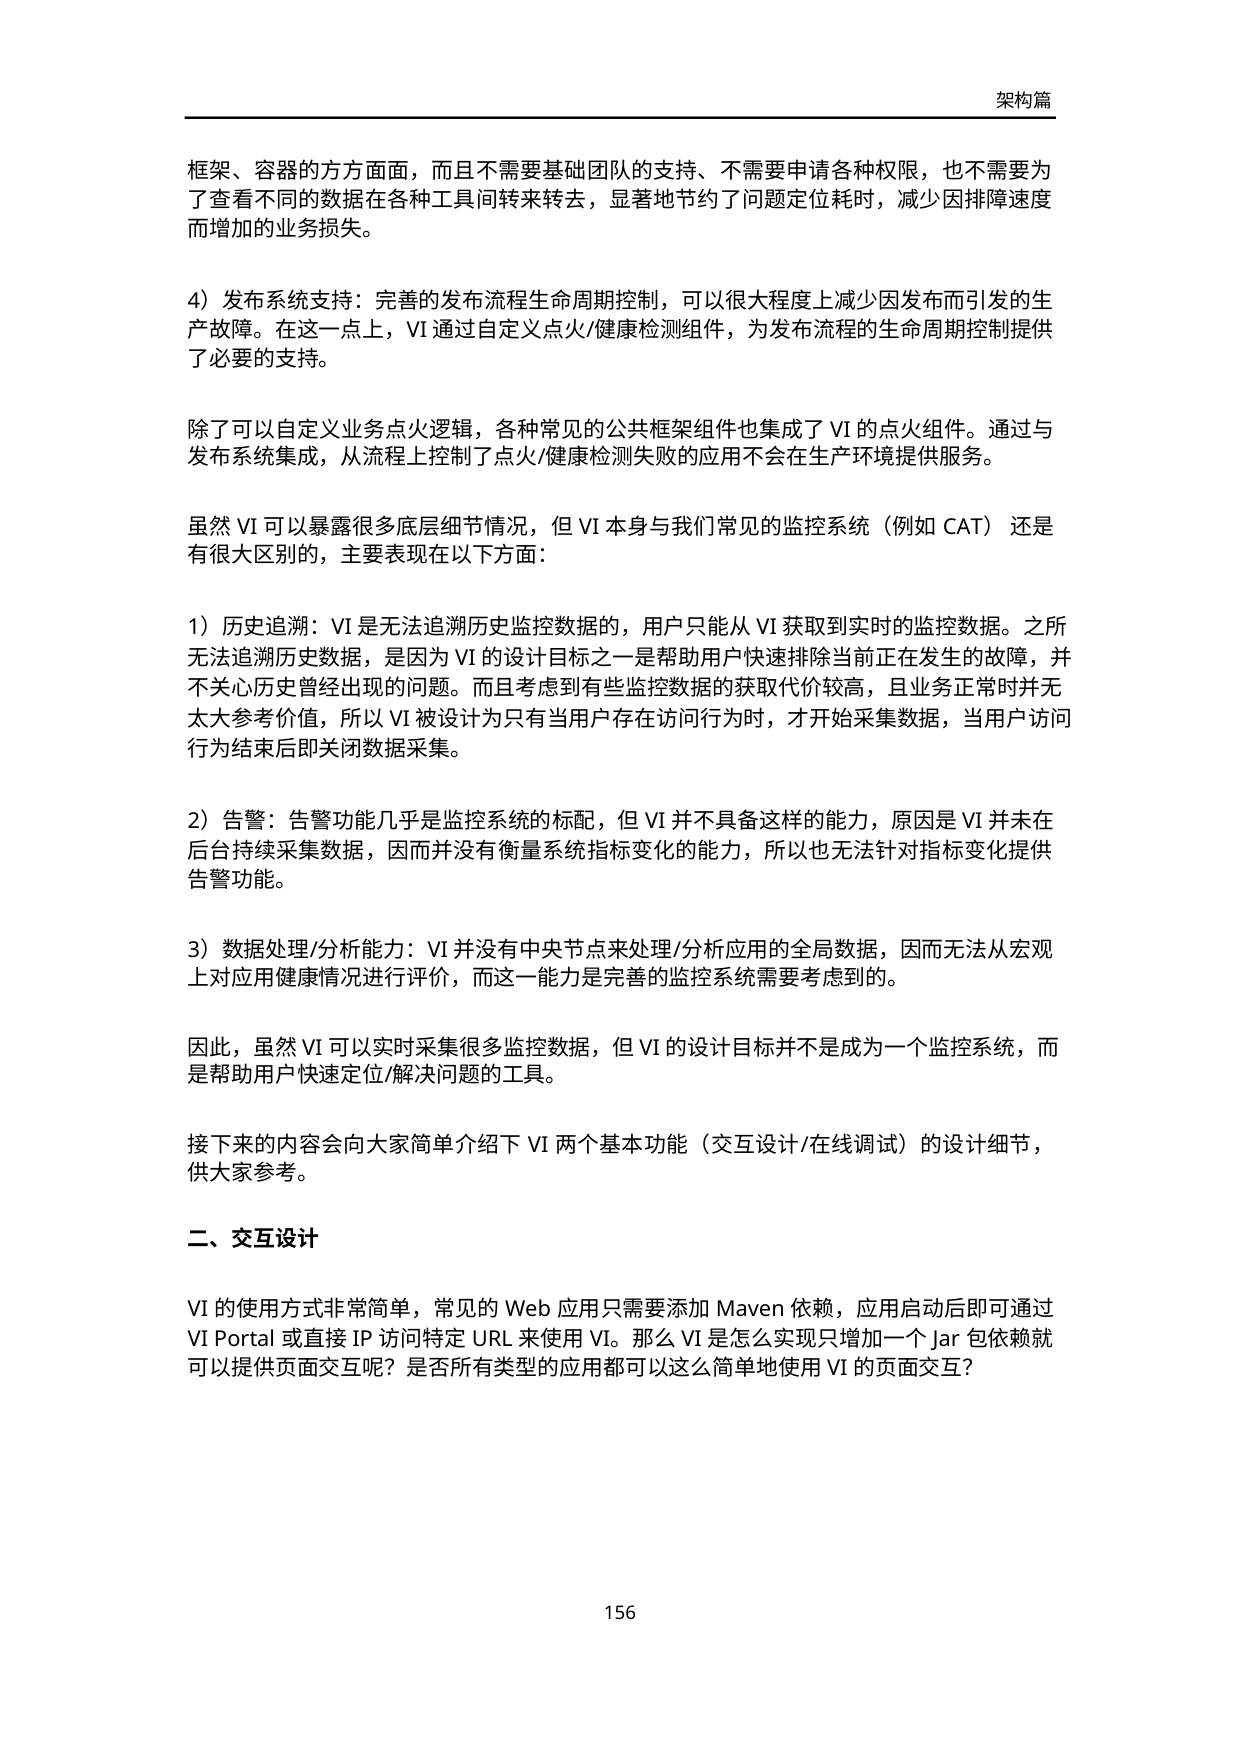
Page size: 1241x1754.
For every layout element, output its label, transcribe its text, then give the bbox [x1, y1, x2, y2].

text VI 的使用方式非常简单，常见的 Web 应用只需要添加 Maven 依赖，应用启动后即可通过 VI Portal 或直接 IP 访问特定 URL 来使用 VI。那么 VI 是怎么实现只增加一个 Jar 包依赖就可以提供页面交互呢？是否所有类型的应用都可以这么简单地使用 VI 的页面交互？ [187, 1293, 1054, 1381]
text 虽然 VI 可以暴露很多底层细节情况，但 VI 本身与我们常见的监控系统（例如 CAT） 还是有很大区别的，主要表现在以下方面： [187, 512, 1054, 568]
text 2）告警：告警功能几乎是监控系统的标配，但 VI 并不具备这样的能力，原因是 VI 并未在后台持续采集数据，因而并没有衡量系统指标变化的能力，所以也无法针对指标变化提供告警功能。 [187, 805, 1054, 893]
text 1）历史追溯：VI 是无法追溯历史监控数据的，用户只能从 VI 获取到实时的监控数据。之所无法追溯历史数据，是因为 VI 的设计目标之一是帮助用户快速排除当前正在发生的故障，并不关心历史曾经出现的问题。而且考虑到有些监控数据的获取代价较高，且业务正常时并无太大参考价值，所以 VI 被设计为只有当用户存在访问行为时，才开始采集数据，当用户访问行为结束后即关闭数据采集。 [187, 610, 1075, 763]
text 156 [150, 1604, 1089, 1623]
text 二、交互设计 [187, 1226, 1090, 1251]
text 4）发布系统支持：完善的发布流程生命周期控制，可以很大程度上减少因发布而引发的生产故障。在这一点上，VI 通过自定义点火/健康检测组件，为发布流程的生命周期控制提供了必要的支持。 [187, 285, 1054, 373]
text 除了可以自定义业务点火逻辑，各种常见的公共框架组件也集成了 VI 的点火组件。通过与发布系统集成，从流程上控制了点火/健康检测失败的应用不会在生产环境提供服务。 [187, 415, 1054, 470]
text 架构篇 [996, 92, 1089, 111]
text 接下来的内容会向大家简单介绍下 VI 两个基本功能（交互设计/在线调试）的设计细节，供大家参考。 [187, 1131, 1054, 1186]
text 因此，虽然 VI 可以实时采集很多监控数据，但 VI 的设计目标并不是成为一个监控系统，而是帮助用户快速定位/解决问题的工具。 [187, 1033, 1064, 1088]
text 3）数据处理/分析能力：VI 并没有中央节点来处理/分析应用的全局数据，因而无法从宏观上对应用健康情况进行评价，而这一能力是完善的监控系统需要考虑到的。 [187, 936, 1054, 991]
text 框架、容器的方方面面，而且不需要基础团队的支持、不需要申请各种权限，也不需要为了查看不同的数据在各种工具间转来转去，显著地节约了问题定位耗时，减少因排障速度而增加的业务损失。 [187, 155, 1054, 242]
